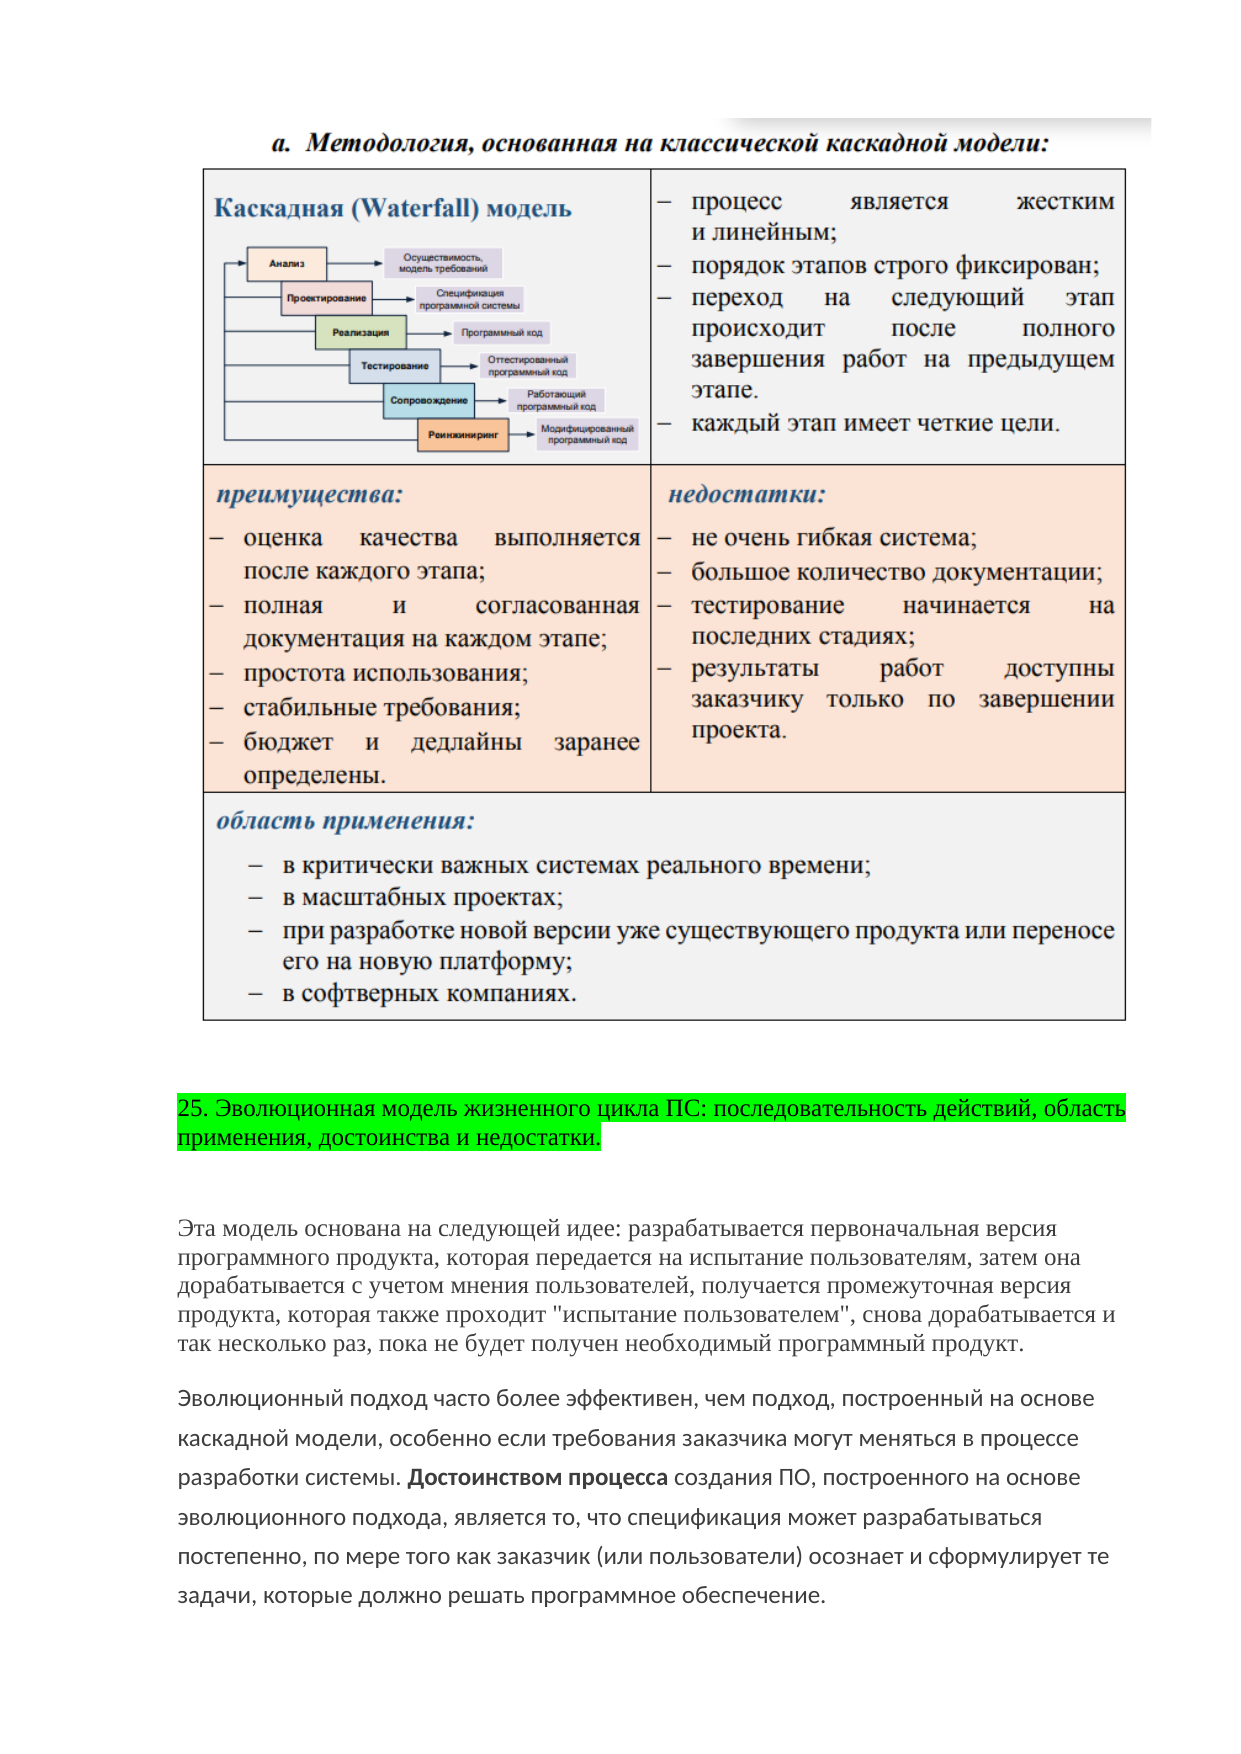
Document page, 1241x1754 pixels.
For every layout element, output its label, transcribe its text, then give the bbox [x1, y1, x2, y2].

text 25. Эволюционная модель жизненного цикла ПС: последовательность действий, область применения, достоинства и недостатки. [601, 1093, 1152, 1151]
picture [177, 118, 1152, 1032]
text Эволюционный подход часто более эффективен, чем подход, построенный на основе каскадной модели, особенно если требования заказчика могут меняться в процессе разработки системы. Достоинством процесса создания ПО, построенного на основе эволюционного подхода, является то, что спецификация может разрабатываться постепенно, по мере того как заказчик (или пользователи) осознает и сформулирует те задачи, которые должно решать программное обеспечение. [177, 1373, 1136, 1610]
